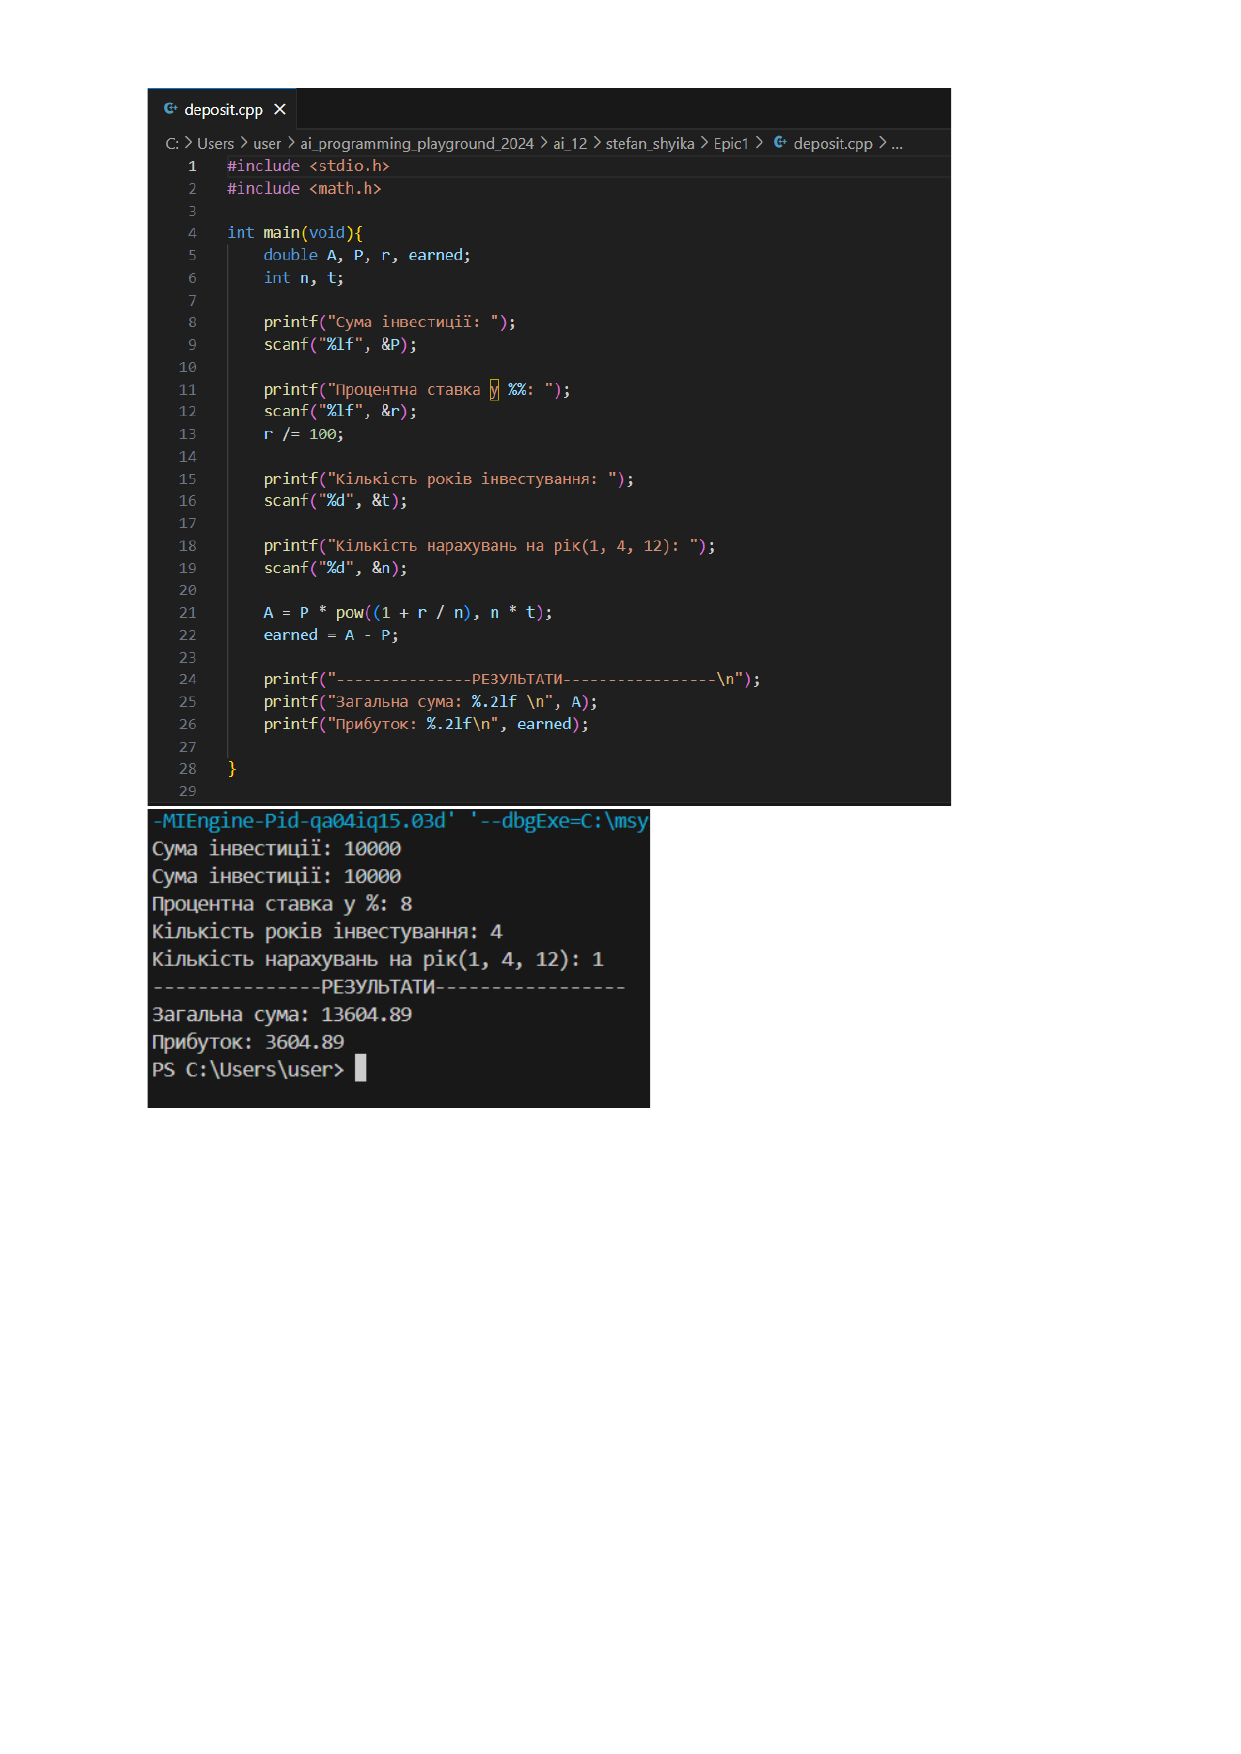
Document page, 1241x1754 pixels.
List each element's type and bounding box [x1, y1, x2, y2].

picture [147, 88, 952, 806]
picture [147, 809, 651, 1108]
